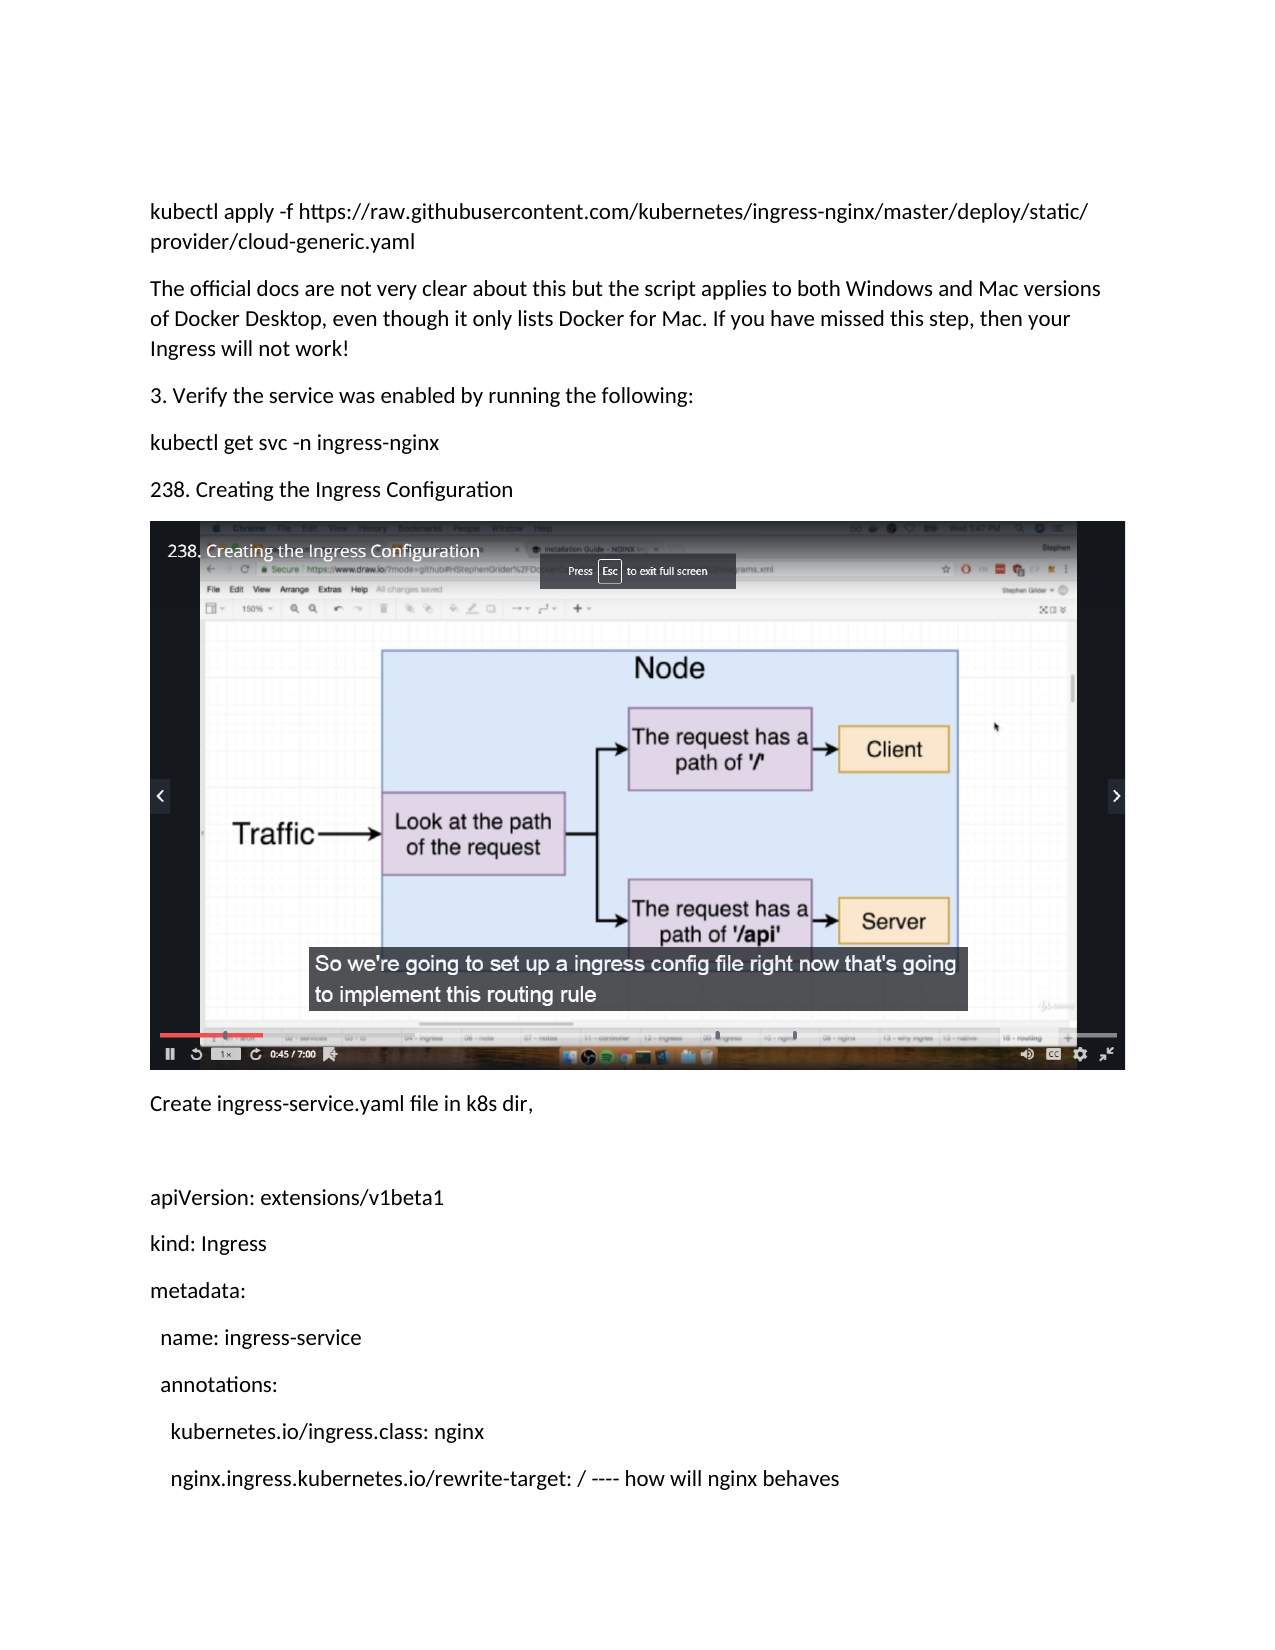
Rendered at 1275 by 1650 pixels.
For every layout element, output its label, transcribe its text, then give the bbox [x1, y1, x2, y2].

text apiVersion: extensions/v1beta1 [150, 1183, 1125, 1211]
text nginx.ingress.kubernetes.io/rewrite-target: / ---- how will nginx behaves [150, 1464, 1125, 1492]
text annotations: [150, 1370, 1125, 1398]
text Create ingress-service.yaml file in k8s dir, [150, 1089, 1125, 1117]
text kubernetes.io/ingress.class: nginx [150, 1417, 1125, 1445]
text metadata: [150, 1276, 1125, 1304]
text The official docs are not very clear about this but the script applies to both Windows and Mac versions of Docker Desktop, even though it only lists Docker for Mac. If you have missed this step, then your Ingress will not work! [150, 274, 1125, 362]
text name: ingress-service [150, 1323, 1125, 1351]
text 238. Creating the Ingress Configuration [150, 475, 1125, 503]
text kind: Ingress [150, 1229, 1125, 1257]
text kubectl apply -f https://raw.githubusercontent.com/kubernetes/ingress-nginx/master/deploy/static/provider/cloud-generic.yaml [150, 197, 1125, 255]
text 3. Verify the service was enabled by running the following: [150, 381, 1125, 409]
text kubectl get svc -n ingress-nginx [150, 428, 1125, 456]
picture [150, 521, 1125, 1070]
